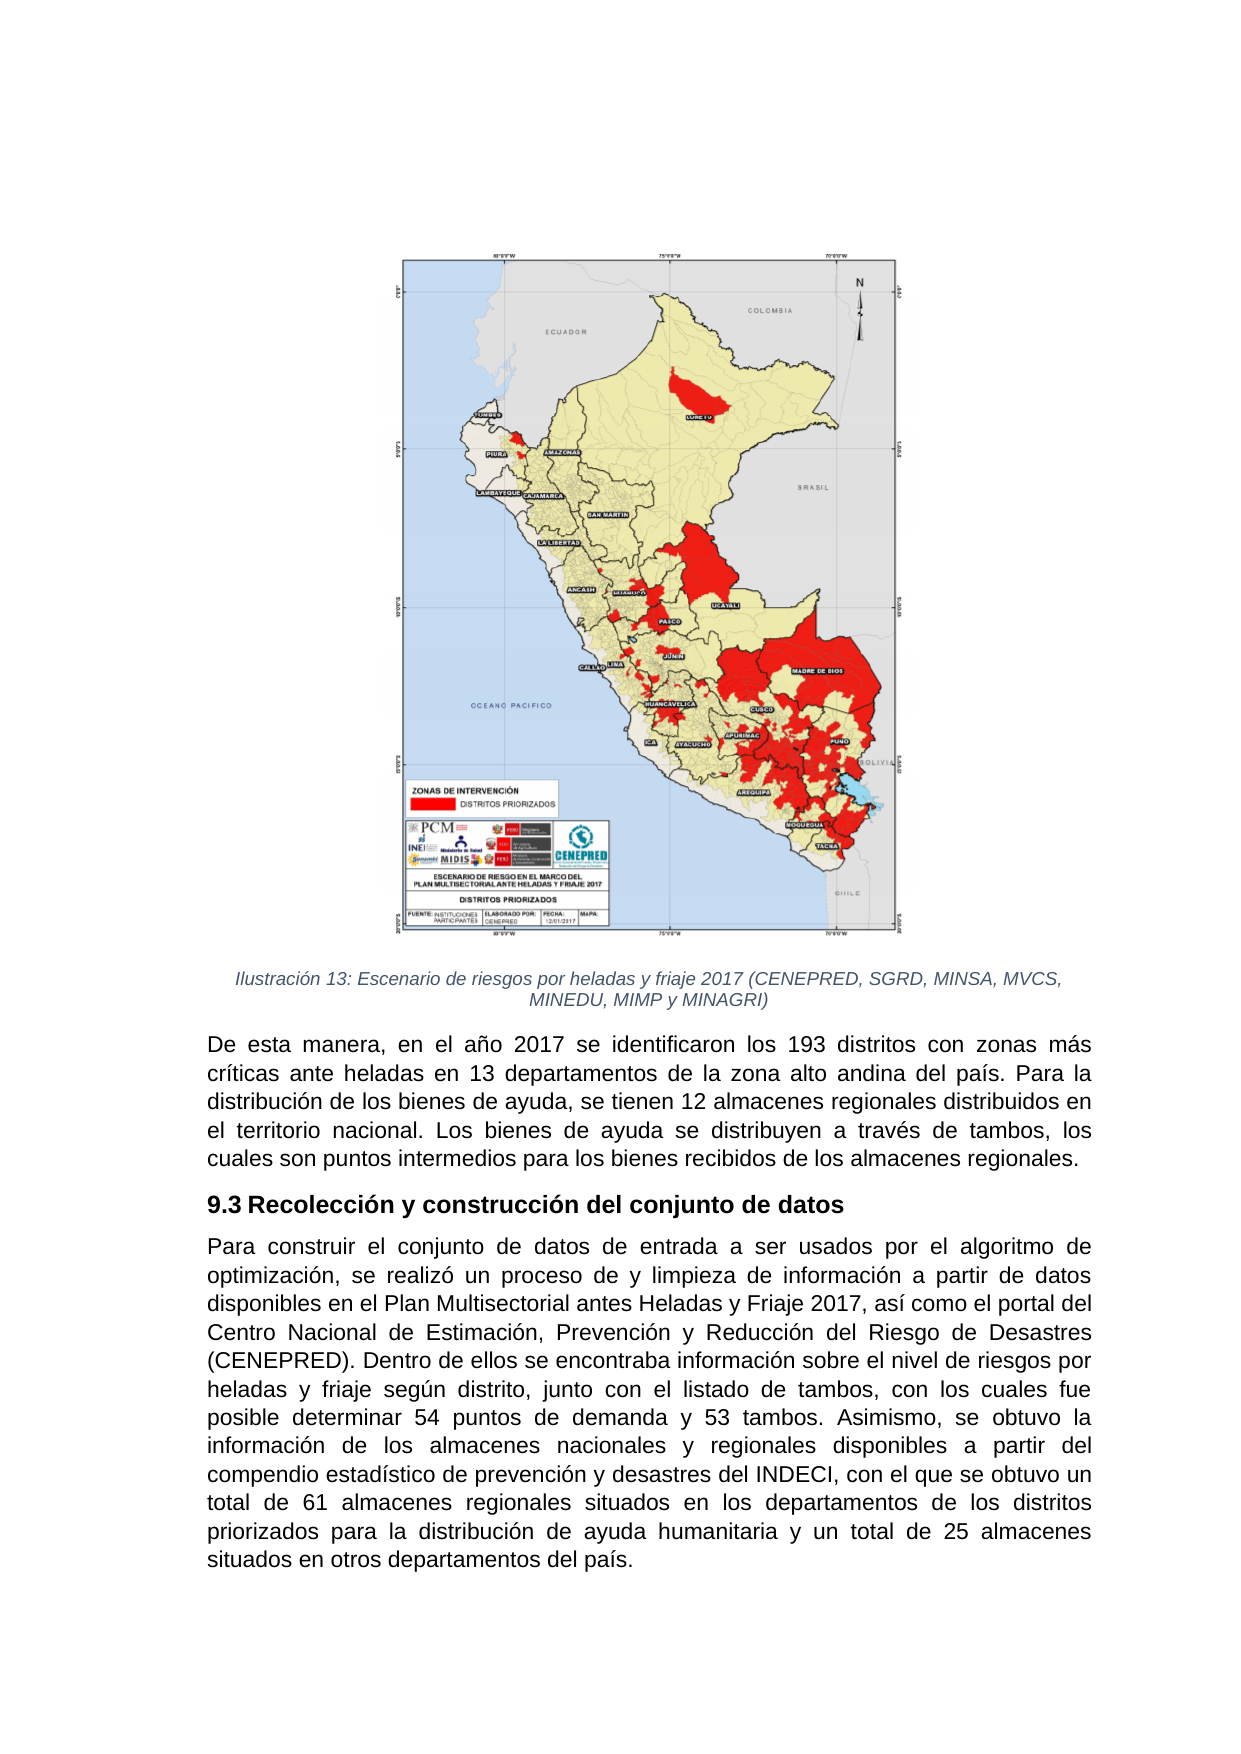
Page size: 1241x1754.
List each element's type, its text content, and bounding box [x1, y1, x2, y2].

picture [364, 236, 935, 949]
text Para construir el conjunto de datos de entrada a ser usados por el algoritmo de optimización, se realizó un proceso de y limpieza de información a partir de datos disponibles en el Plan Multisectorial antes Heladas y Friaje 2017, así como el portal del Centro Nacional de Estimación, Prevención y Reducción del Riesgo de Desastres (CENEPRED). Dentro de ellos se encontraba información sobre el nivel de riesgos por heladas y friaje según distrito, junto con el listado de tambos, con los cuales fue posible determinar 54 puntos de demanda y 53 tambos. Asimismo, se obtuvo la información de los almacenes nacionales y regionales disponibles a partir del compendio estadístico de prevención y desastres del INDECI, con el que se obtuvo un total de 61 almacenes regionales situados en los departamentos de los distritos priorizados para la distribución de ayuda humanitaria y un total de 25 almacenes situados en otros departamentos del país. [207, 1233, 1092, 1572]
text Ilustración 13: Escenario de riesgos por heladas y friaje 2017 (CENEPRED, SGRD, MINSA, MVCS, MINEDU, MIMP y MINAGRI) [207, 967, 1092, 1011]
subtitle Recolección y construcción del conjunto de datos [207, 1190, 1092, 1219]
text De esta manera, en el año 2017 se identificaron los 193 distritos con zonas más críticas ante heladas en 13 departamentos de la zona alto andina del país. Para la distribución de los bienes de ayuda, se tienen 12 almacenes regionales distribuidos en el territorio nacional. Los bienes de ayuda se distribuyen a través de tambos, los cuales son puntos intermedios para los bienes recibidos de los almacenes regionales. [207, 1031, 1092, 1171]
